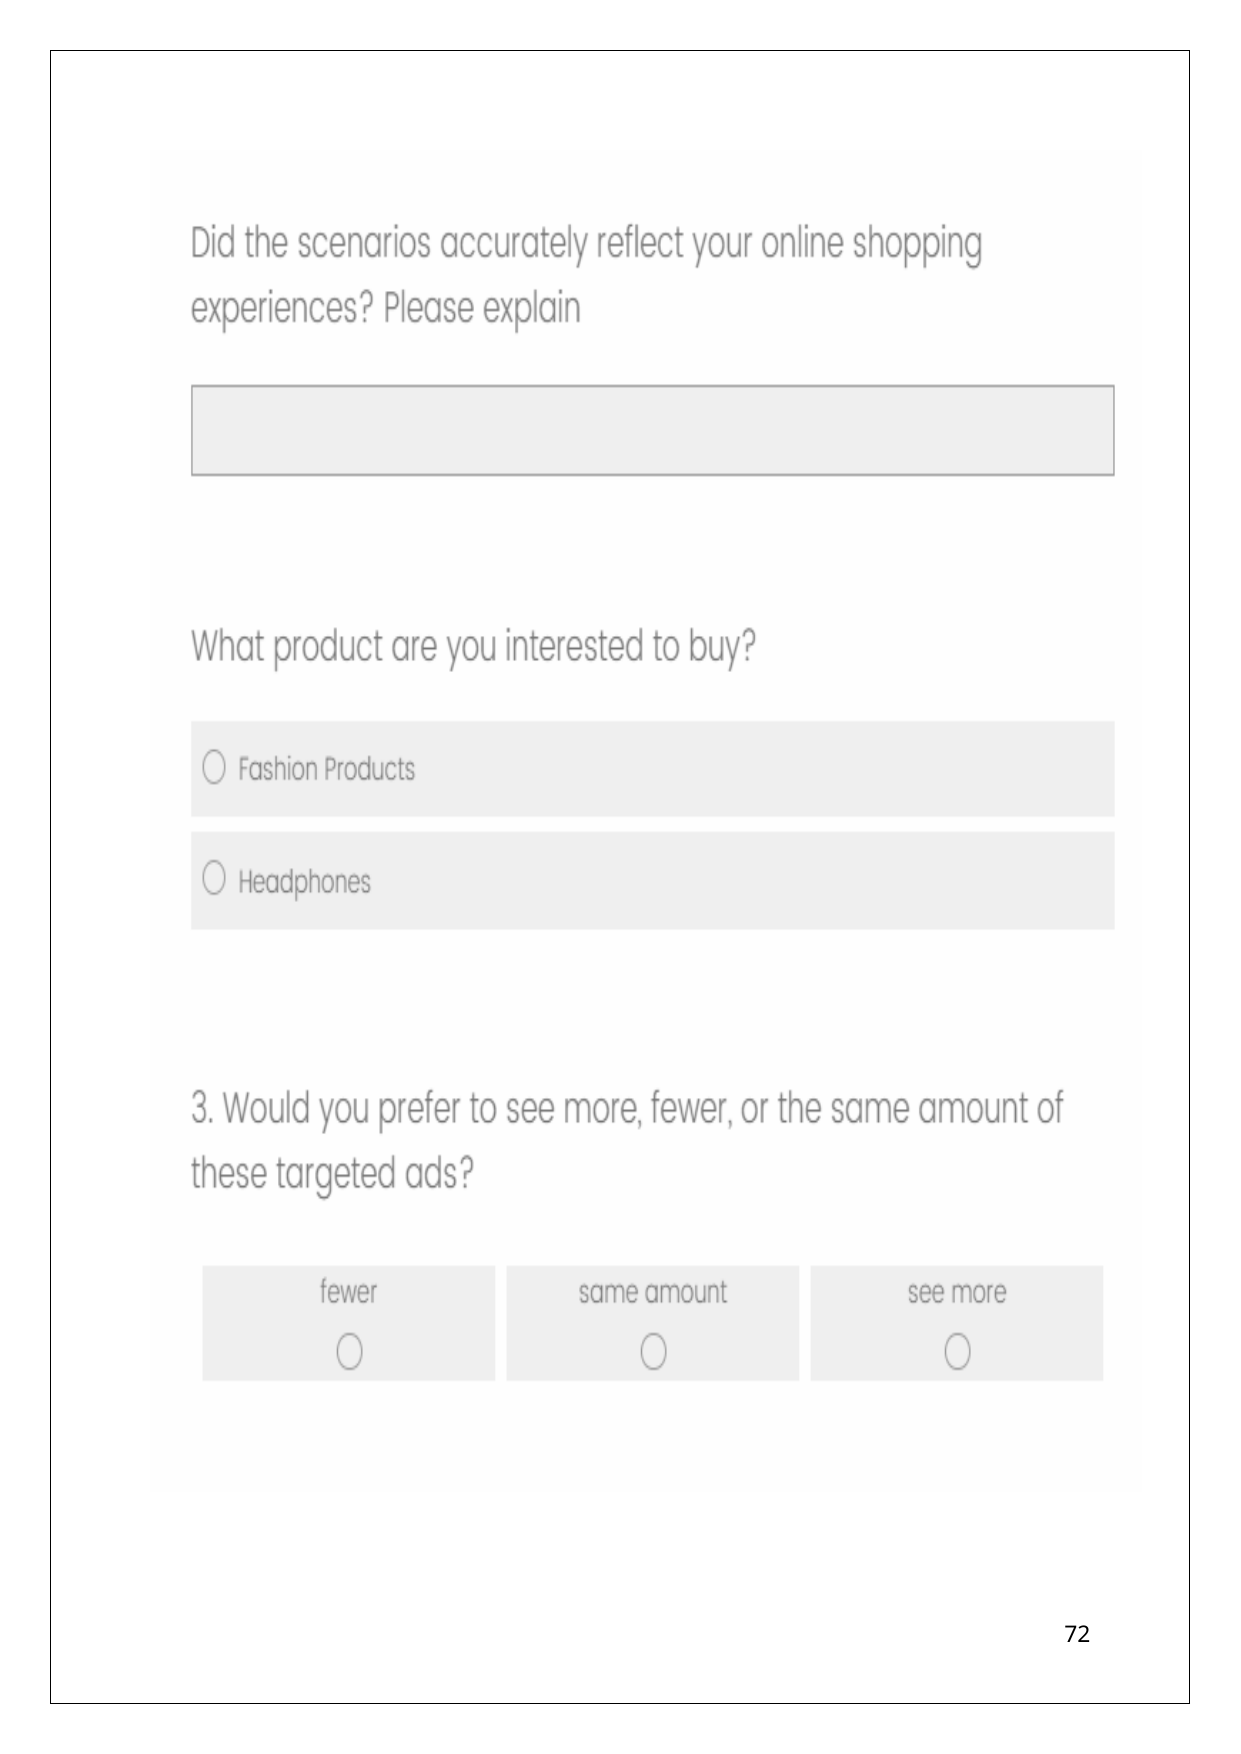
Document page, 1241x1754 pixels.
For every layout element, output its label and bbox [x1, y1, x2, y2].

picture [150, 150, 1142, 1492]
